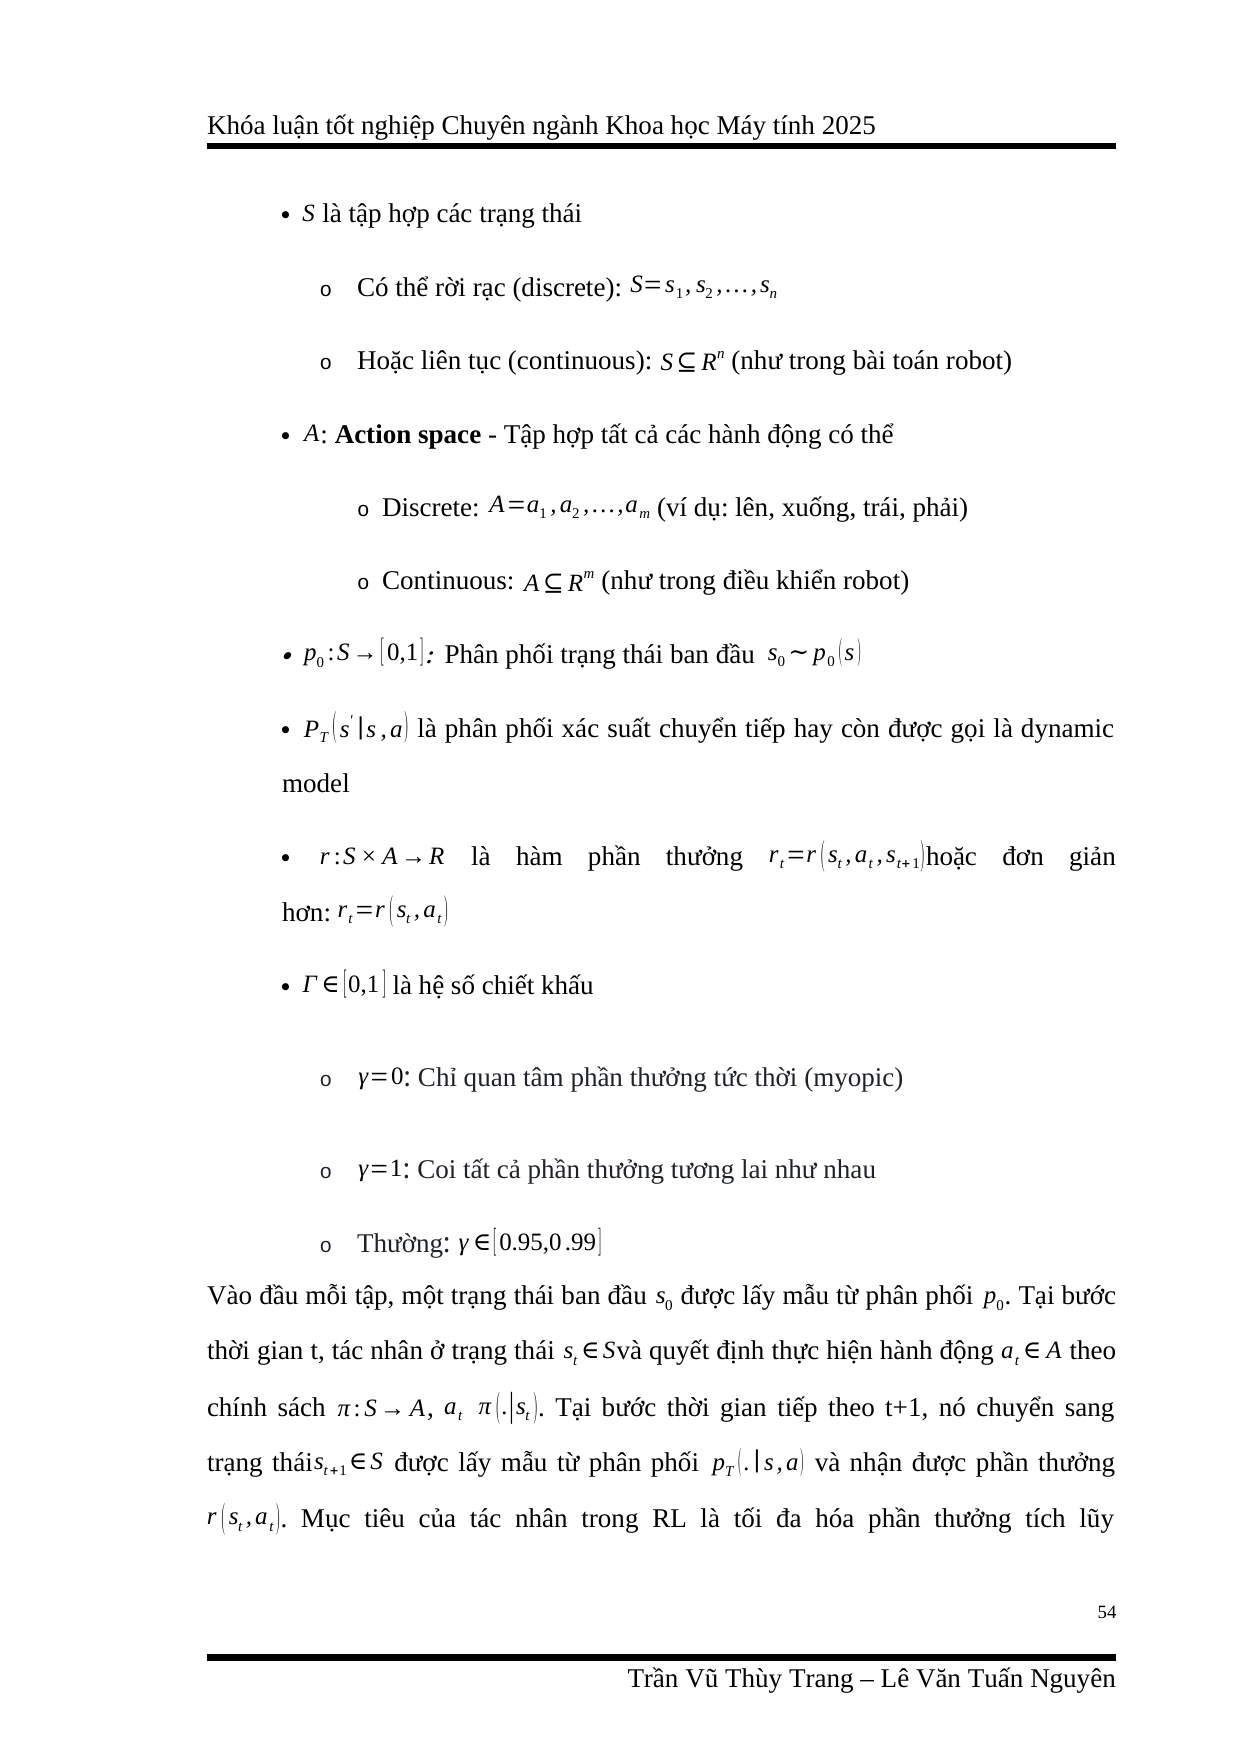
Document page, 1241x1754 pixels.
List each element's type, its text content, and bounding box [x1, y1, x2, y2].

list Có thể rời rạc (discrete): [319, 268, 1122, 305]
list là hàm phần thưởng hoặc đơn giản hơn: [282, 838, 1116, 930]
list : Coi tất cả phần thưởng tương lai như nhau [319, 1132, 1122, 1205]
list là tập hợp các trạng thái [282, 195, 1116, 232]
list là phân phối xác suất chuyển tiếp hay còn được gọi là dynamic model [282, 709, 1116, 801]
list là hệ số chiết khấu [282, 966, 1116, 1003]
list : Action space - Tập hợp tất cả các hành động có thể [282, 415, 1116, 452]
list Hoặc liên tục (continuous): (như trong bài toán robot) [319, 341, 1122, 378]
list Discrete: (ví dụ: lên, xuống, trái, phải) [357, 488, 1116, 525]
list Thường: [319, 1224, 1122, 1261]
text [207, 1279, 1116, 1537]
list Continuous: (như trong điều khiển robot) [357, 562, 1116, 598]
list : Phân phối trạng thái ban đầu [282, 635, 1116, 672]
list : Chỉ quan tâm phần thưởng tức thời (myopic) [319, 1039, 1122, 1113]
